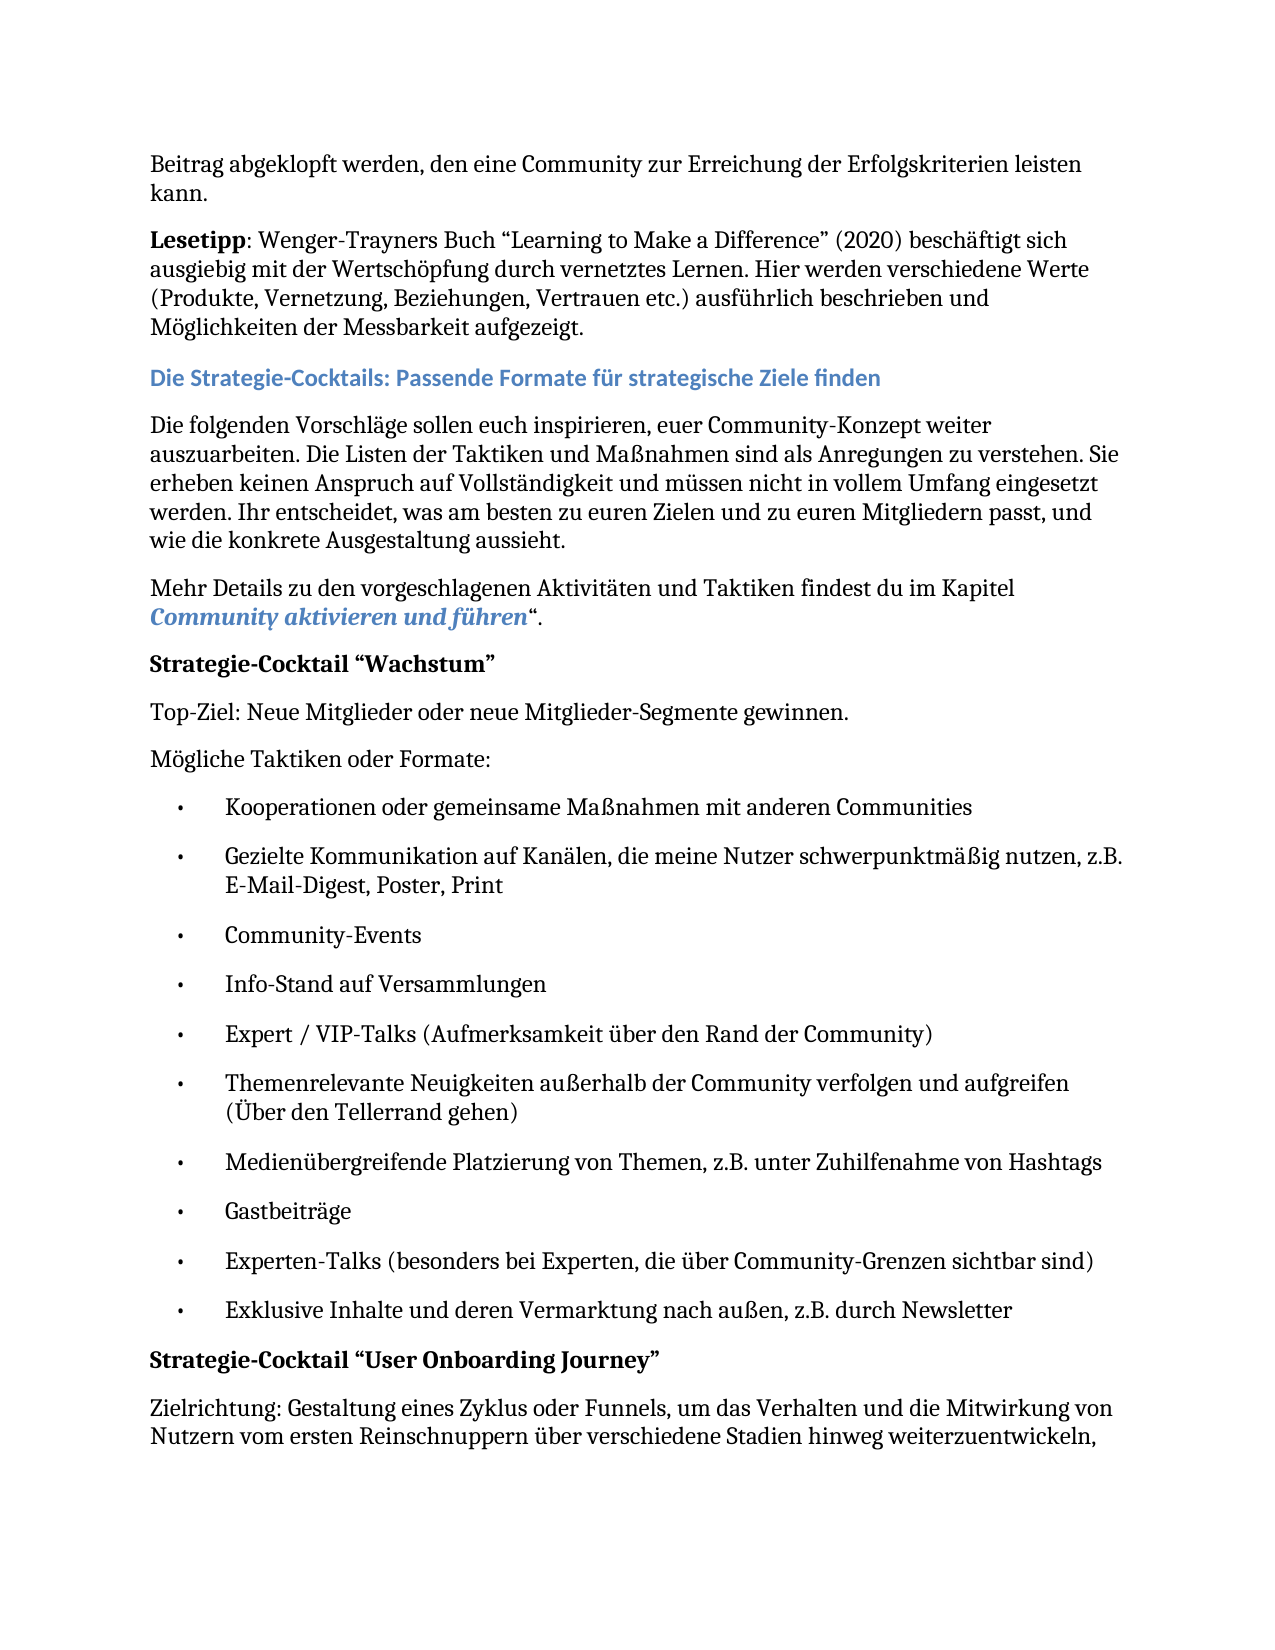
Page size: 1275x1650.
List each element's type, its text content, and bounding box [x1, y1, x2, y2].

list Info-Stand auf Versammlungen [175, 970, 1125, 999]
list Kooperationen oder gemeinsame Maßnahmen mit anderen Communities [175, 793, 1125, 821]
list Community-Events [175, 921, 1125, 949]
list Exklusive Inhalte und deren Vermarktung nach außen, z.B. durch Newsletter [175, 1296, 1125, 1325]
text Mögliche Taktiken oder Formate: [150, 745, 1125, 774]
list Gezielte Kommunikation auf Kanälen, die meine Nutzer schwerpunktmäßig nutzen, z.B. E-Mail-Digest, Poster, Print [175, 842, 1125, 900]
list Expert / VIP-Talks (Aufmerksamkeit über den Rand der Community) [175, 1020, 1125, 1048]
text Strategie-Cocktail “Wachstum” [150, 650, 1125, 679]
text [150, 150, 1125, 207]
text Mehr Details zu den vorgeschlagenen Aktivitäten und Taktiken findest du im Kapitel Community aktivieren und führen“. [150, 574, 1125, 631]
list Themenrelevante Neuigkeiten außerhalb der Community verfolgen und aufgreifen (Über den Tellerrand gehen) [175, 1069, 1125, 1127]
subtitle Die Strategie-Cocktails: Passende Formate für strategische Ziele finden [150, 362, 1125, 393]
list Experten-Talks (besonders bei Experten, die über Community-Grenzen sichtbar sind) [175, 1247, 1125, 1276]
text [150, 1393, 1125, 1451]
list Medienübergreifende Platzierung von Themen, z.B. unter Zuhilfenahme von Hashtags [175, 1148, 1125, 1176]
text Top-Ziel: Neue Mitglieder oder neue Mitglieder-Segmente gewinnen. [150, 698, 1125, 726]
text Strategie-Cocktail “User Onboarding Journey” [150, 1346, 1125, 1375]
text Lesetipp: Wenger-Trayners Buch “Learning to Make a Difference” (2020) beschäftigt sich ausgiebig mit der Wertschöpfung durch vernetztes Lernen. Hier werden verschiedene Werte (Produkte, Vernetzung, Beziehungen, Vertrauen etc.) ausführlich beschrieben und Möglichkeiten der Messbarkeit aufgezeigt. [150, 226, 1125, 341]
text Die folgenden Vorschläge sollen euch inspirieren, euer Community-Konzept weiter auszuarbeiten. Die Listen der Taktiken und Maßnahmen sind als Anregungen zu verstehen. Sie erheben keinen Anspruch auf Vollständigkeit und müssen nicht in vollem Umfang eingesetzt werden. Ihr entscheidet, was am besten zu euren Zielen und zu euren Mitgliedern passt, und wie die konkrete Ausgestaltung aussieht. [150, 411, 1125, 555]
list Gastbeiträge [175, 1197, 1125, 1226]
